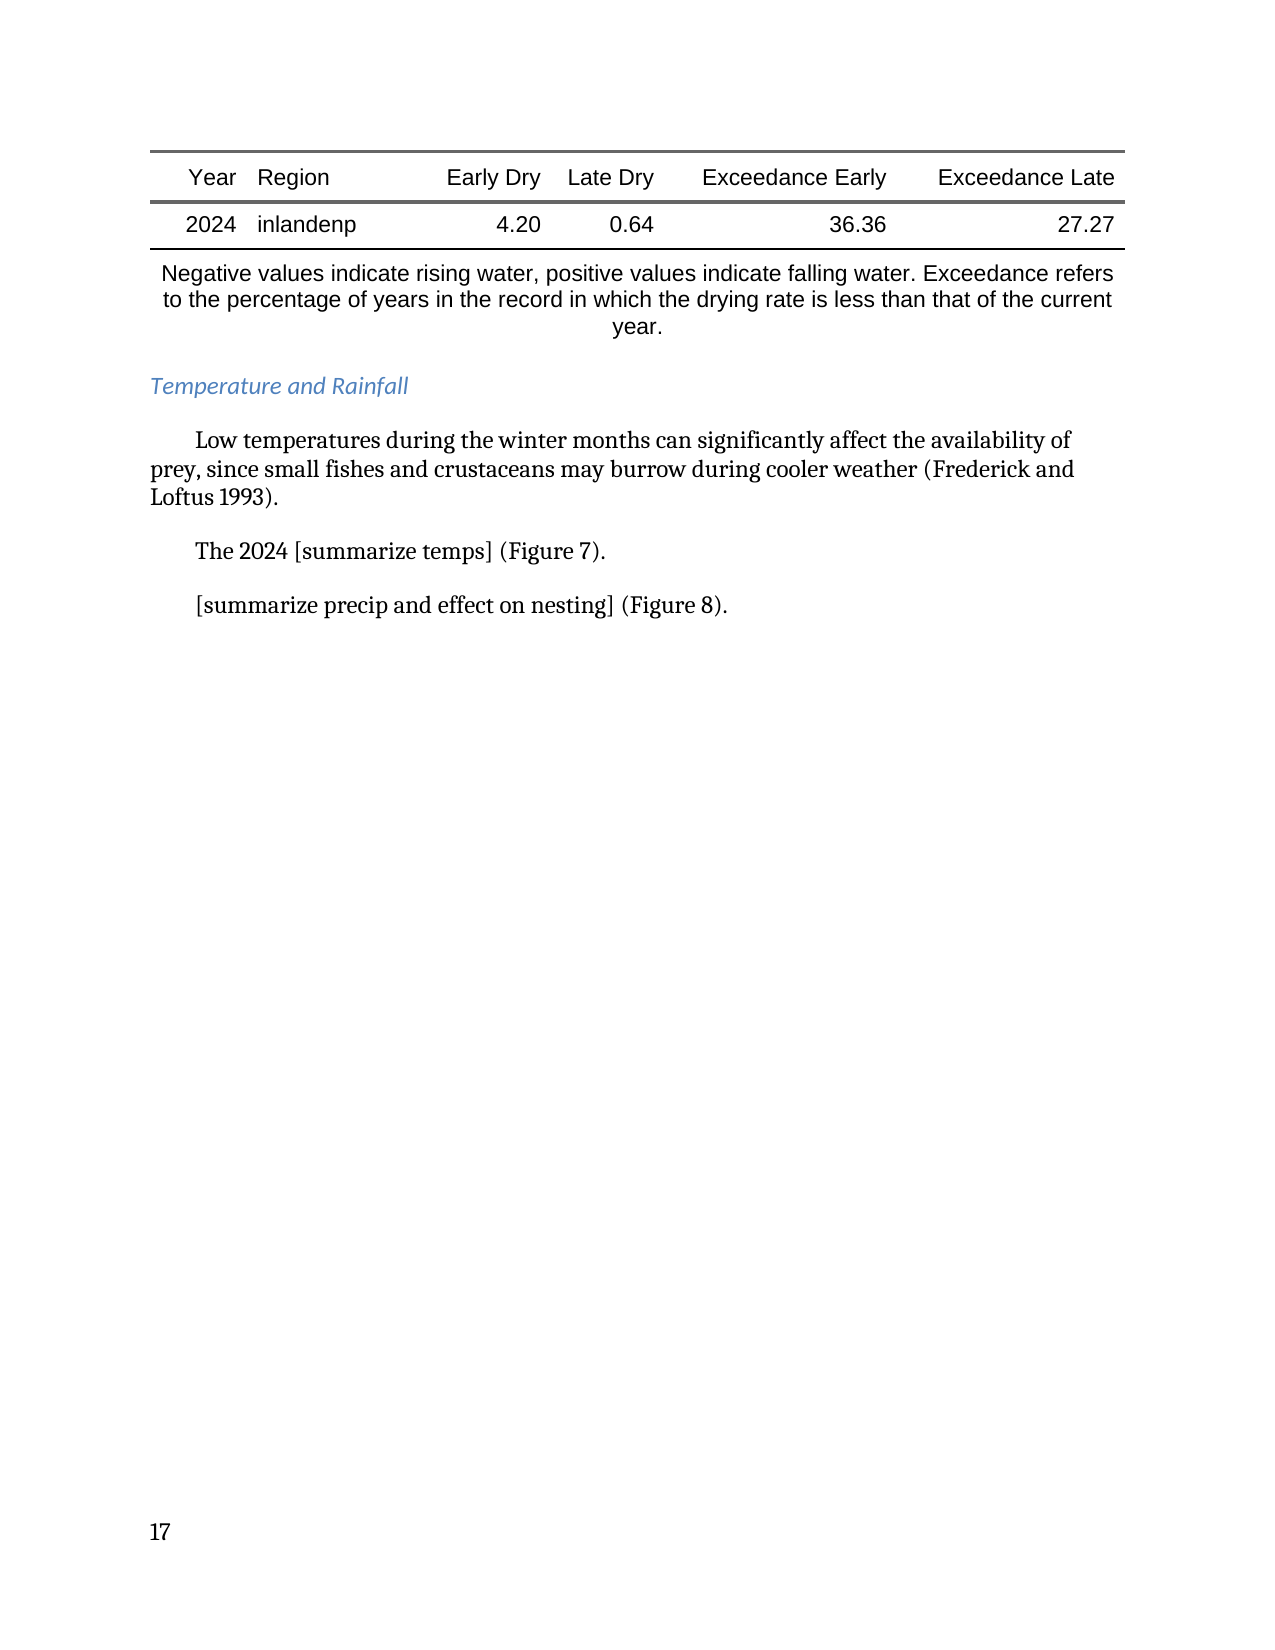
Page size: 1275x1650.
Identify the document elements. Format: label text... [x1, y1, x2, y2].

table_cell inlandenp [247, 204, 424, 247]
table_cell 27.27 [897, 204, 1125, 247]
table_header Region [247, 153, 424, 200]
table_cell 2024 [150, 204, 247, 247]
table_cell 0.64 [551, 204, 664, 247]
subtitle Temperature and Rainfall [150, 370, 1125, 401]
table_header Early Dry [424, 153, 551, 200]
table_header Exceedance Early [664, 153, 897, 200]
text Low temperatures during the winter months can significantly affect the availability of prey, since small fishes and crustaceans may burrow during cooler weather (Frederick and Loftus 1993). [150, 426, 1125, 512]
text [summarize precip and effect on nesting] (Figure 8). [150, 591, 1125, 619]
table_cell 36.36 [664, 204, 897, 247]
table_cell Negative values indicate rising water, positive values indicate falling water. Exceedance refers to the percentage of years in the record in which the drying rate is less than that of the current year. [150, 250, 1125, 349]
table_header Year [150, 153, 247, 200]
text The 2024 [summarize temps] (Figure 7). [150, 537, 1125, 566]
table_cell 4.20 [424, 204, 551, 247]
table_header Late Dry [551, 153, 664, 200]
table_header Exceedance Late [897, 153, 1125, 200]
